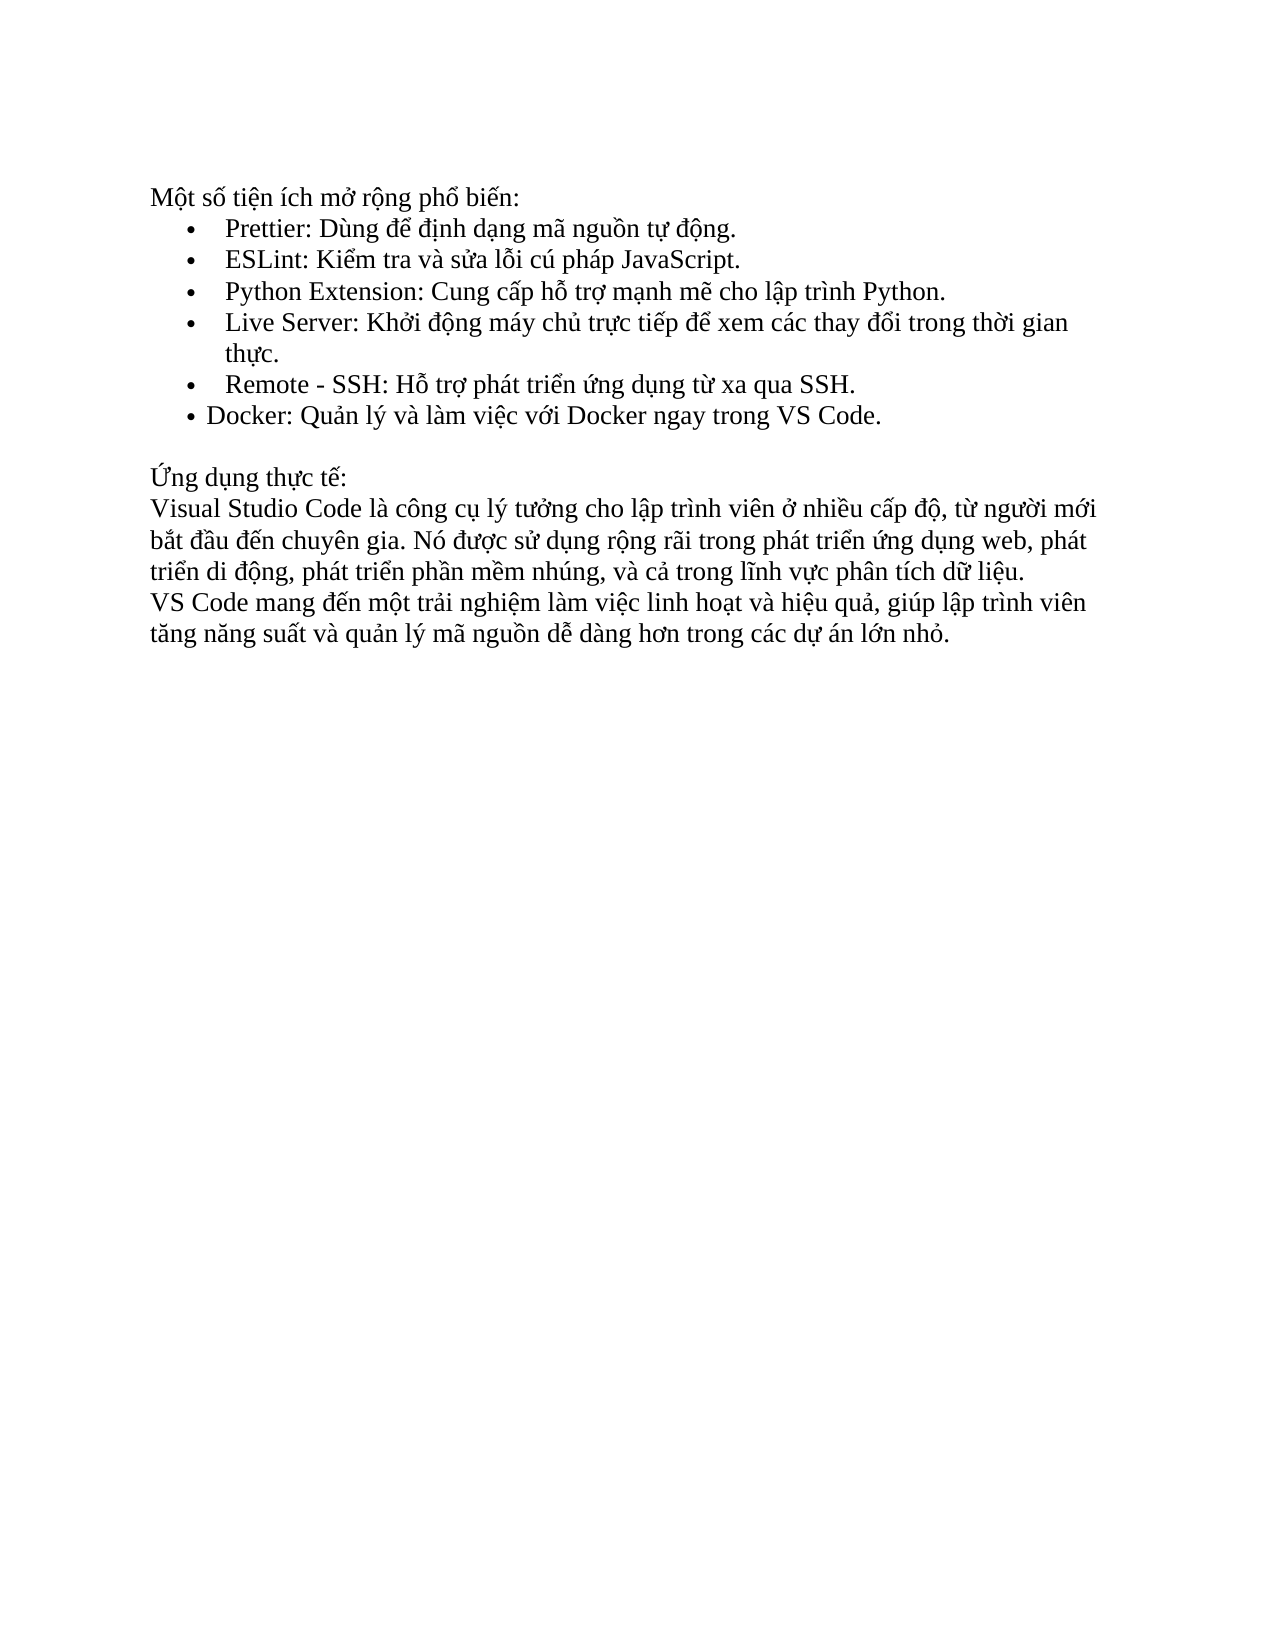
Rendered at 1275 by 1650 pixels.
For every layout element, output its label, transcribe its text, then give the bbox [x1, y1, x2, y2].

text Một số tiện ích mở rộng phổ biến: [150, 181, 1125, 212]
list Docker: Quản lý và làm việc với Docker ngay trong VS Code. [187, 399, 1125, 430]
list Python Extension: Cung cấp hỗ trợ mạnh mẽ cho lập trình Python. [187, 274, 1125, 306]
list ESLint: Kiểm tra và sửa lỗi cú pháp JavaScript. [187, 243, 1125, 274]
text VS Code mang đến một trải nghiệm làm việc linh hoạt và hiệu quả, giúp lập trình viên tăng năng suất và quản lý mã nguồn dễ dàng hơn trong các dự án lớn nhỏ. [150, 586, 1125, 648]
list Prettier: Dùng để định dạng mã nguồn tự động. [187, 212, 1125, 243]
text Ứng dụng thực tế: [150, 461, 1125, 493]
text Visual Studio Code là công cụ lý tưởng cho lập trình viên ở nhiều cấp độ, từ người mới bắt đầu đến chuyên gia. Nó được sử dụng rộng rãi trong phát triển ứng dụng web, phát triển di động, phát triển phần mềm nhúng, và cả trong lĩnh vực phân tích dữ liệu. [150, 493, 1125, 586]
list Live Server: Khởi động máy chủ trực tiếp để xem các thay đổi trong thời gian thực. [187, 306, 1125, 368]
list Remote - SSH: Hỗ trợ phát triển ứng dụng từ xa qua SSH. [187, 368, 1125, 399]
